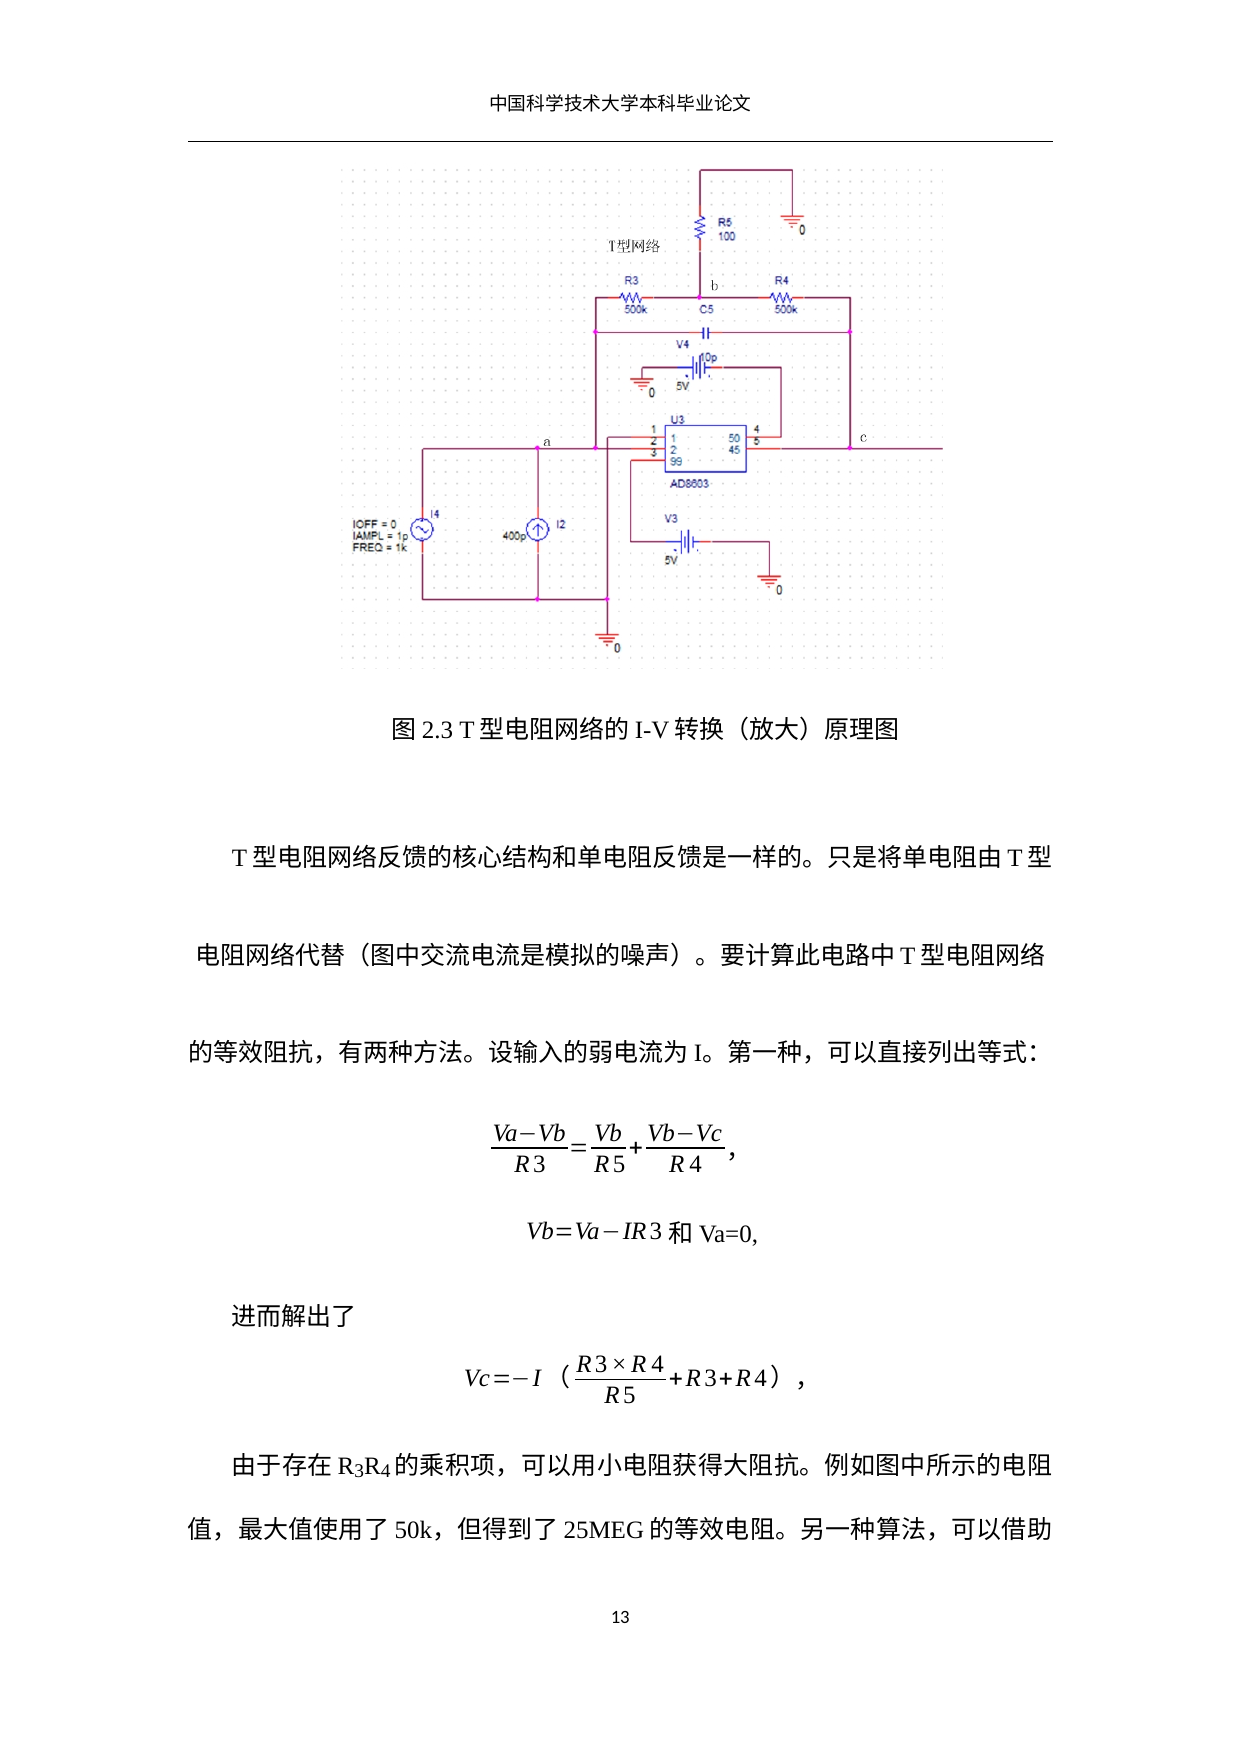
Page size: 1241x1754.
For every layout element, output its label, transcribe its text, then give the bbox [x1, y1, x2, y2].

text ， [187, 1347, 1053, 1412]
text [187, 1430, 1053, 1560]
text T型电阻网络反馈的核心结构和单电阻反馈是一样的。只是将单电阻由T型电阻网络代替（图中交流电流是模拟的噪声）。要计算此电路中T型电阻网络的等效阻抗，有两种方法。设输入的弱电流为I。第一种，可以直接列出等式：， [187, 823, 1053, 1181]
picture [340, 162, 944, 669]
text 图 2.3 T型电阻网络的I-V转换（放大）原理图 [187, 695, 1053, 760]
text 进而解出了 [187, 1282, 1053, 1347]
text 和Va=0, [187, 1199, 1053, 1264]
